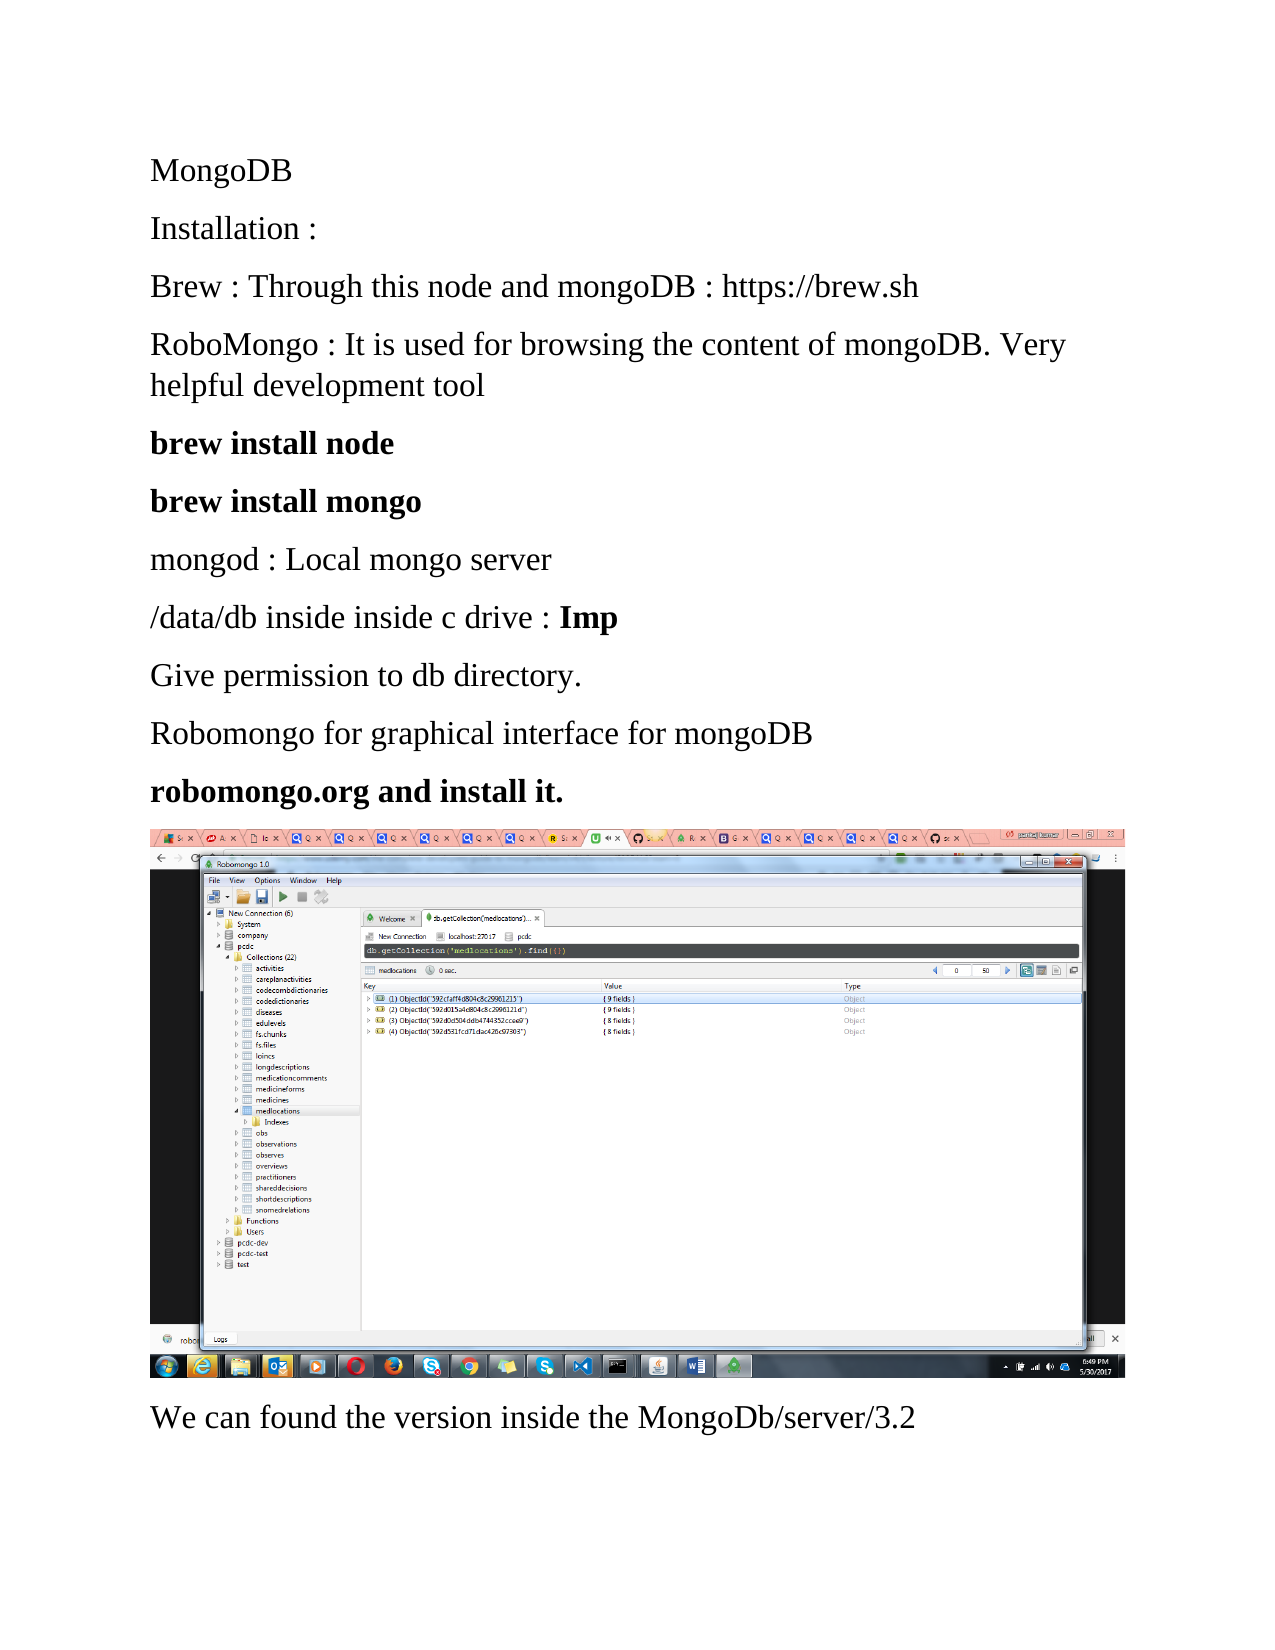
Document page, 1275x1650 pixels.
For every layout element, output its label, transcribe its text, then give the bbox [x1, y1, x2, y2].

text MongoDB [150, 150, 1125, 188]
text RoboMongo : It is used for browsing the content of mongoDB. Very helpful development tool [150, 324, 1125, 404]
text robomongo.org and install it. [150, 772, 1125, 810]
text /data/db inside inside c drive : Imp [150, 597, 1125, 636]
text Installation : [150, 208, 1125, 246]
text Brew : Through this node and mongoDB : https://brew.sh [150, 266, 1125, 304]
text Give permission to db directory. [150, 656, 1125, 694]
text mongod : Local mongo server [150, 539, 1125, 578]
text brew install node [150, 423, 1125, 462]
text Robomongo for graphical interface for mongoDB [150, 713, 1125, 752]
text We can found the version inside the MongoDb/server/3.2 [150, 1397, 1125, 1435]
text brew install mongo [150, 481, 1125, 520]
picture [150, 829, 1125, 1378]
